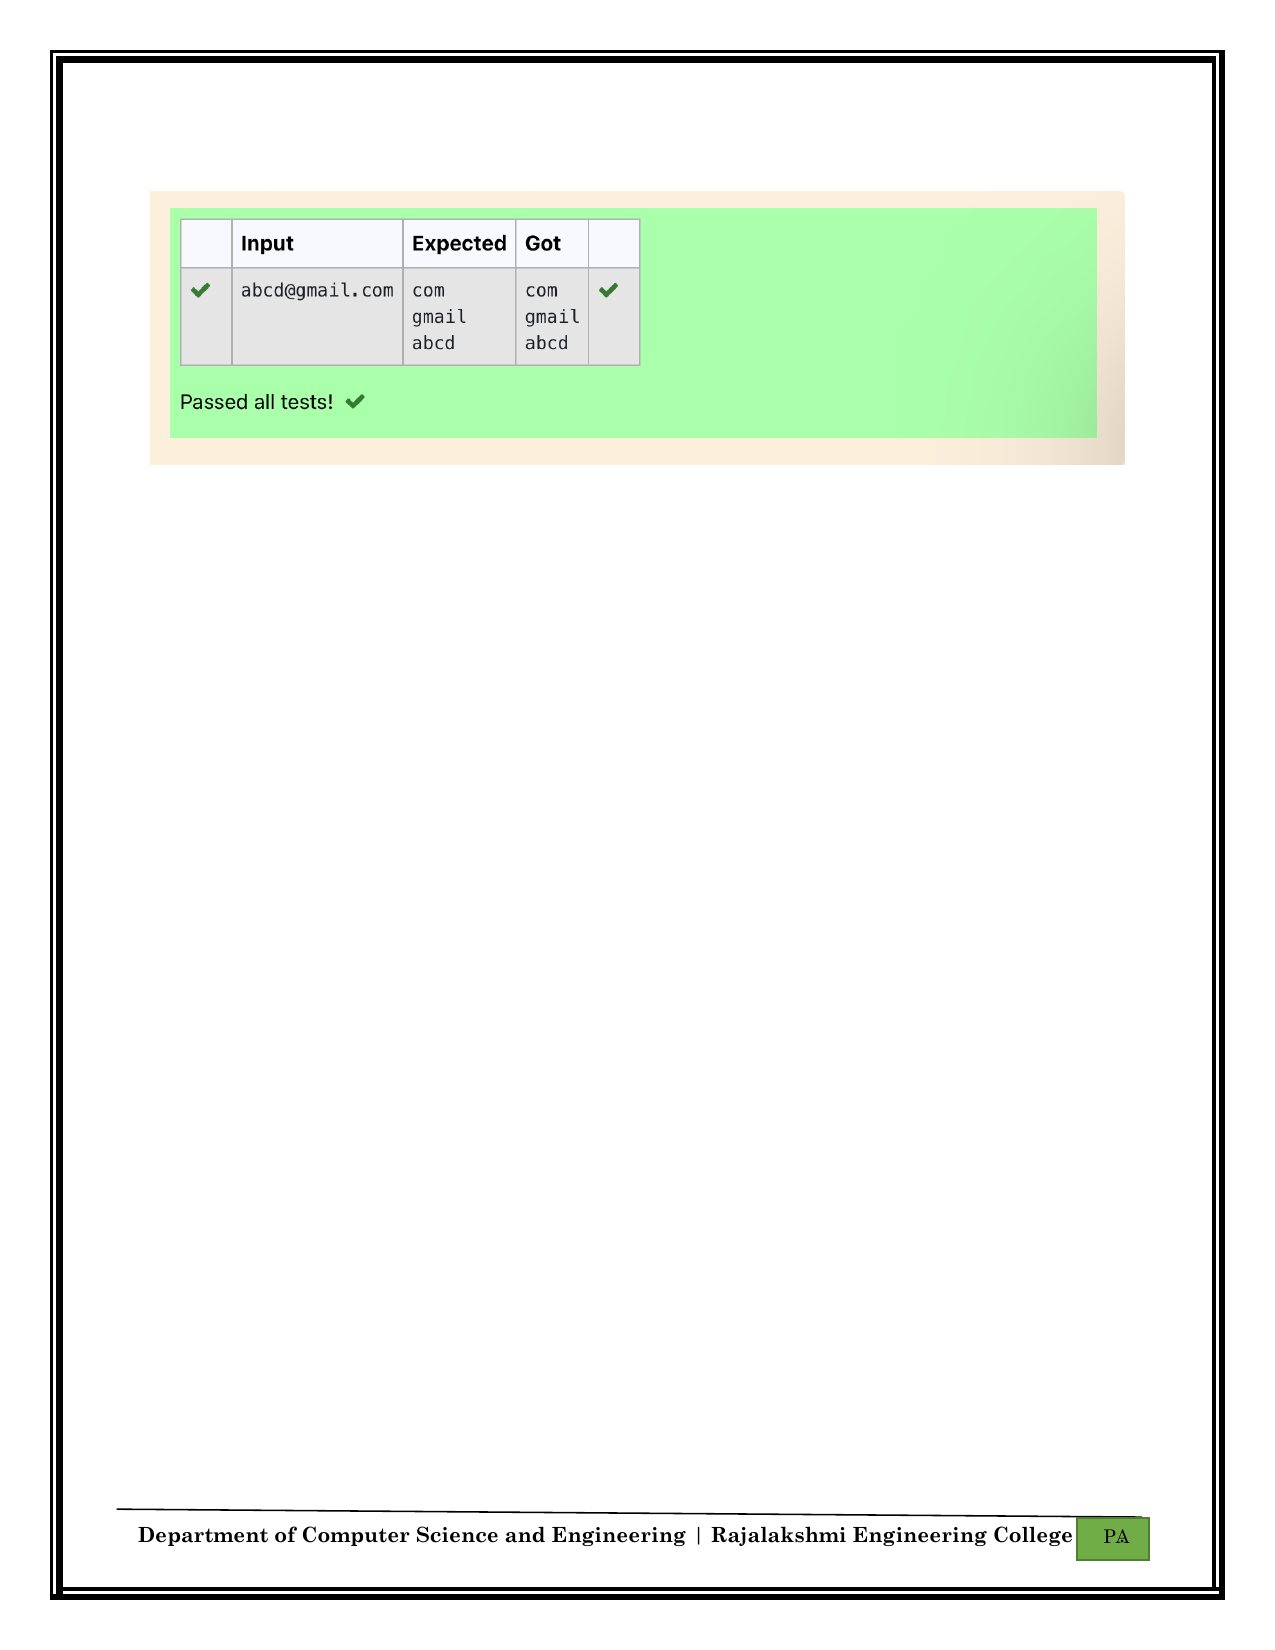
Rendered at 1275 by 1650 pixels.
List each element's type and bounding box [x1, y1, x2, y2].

picture [150, 191, 1125, 465]
